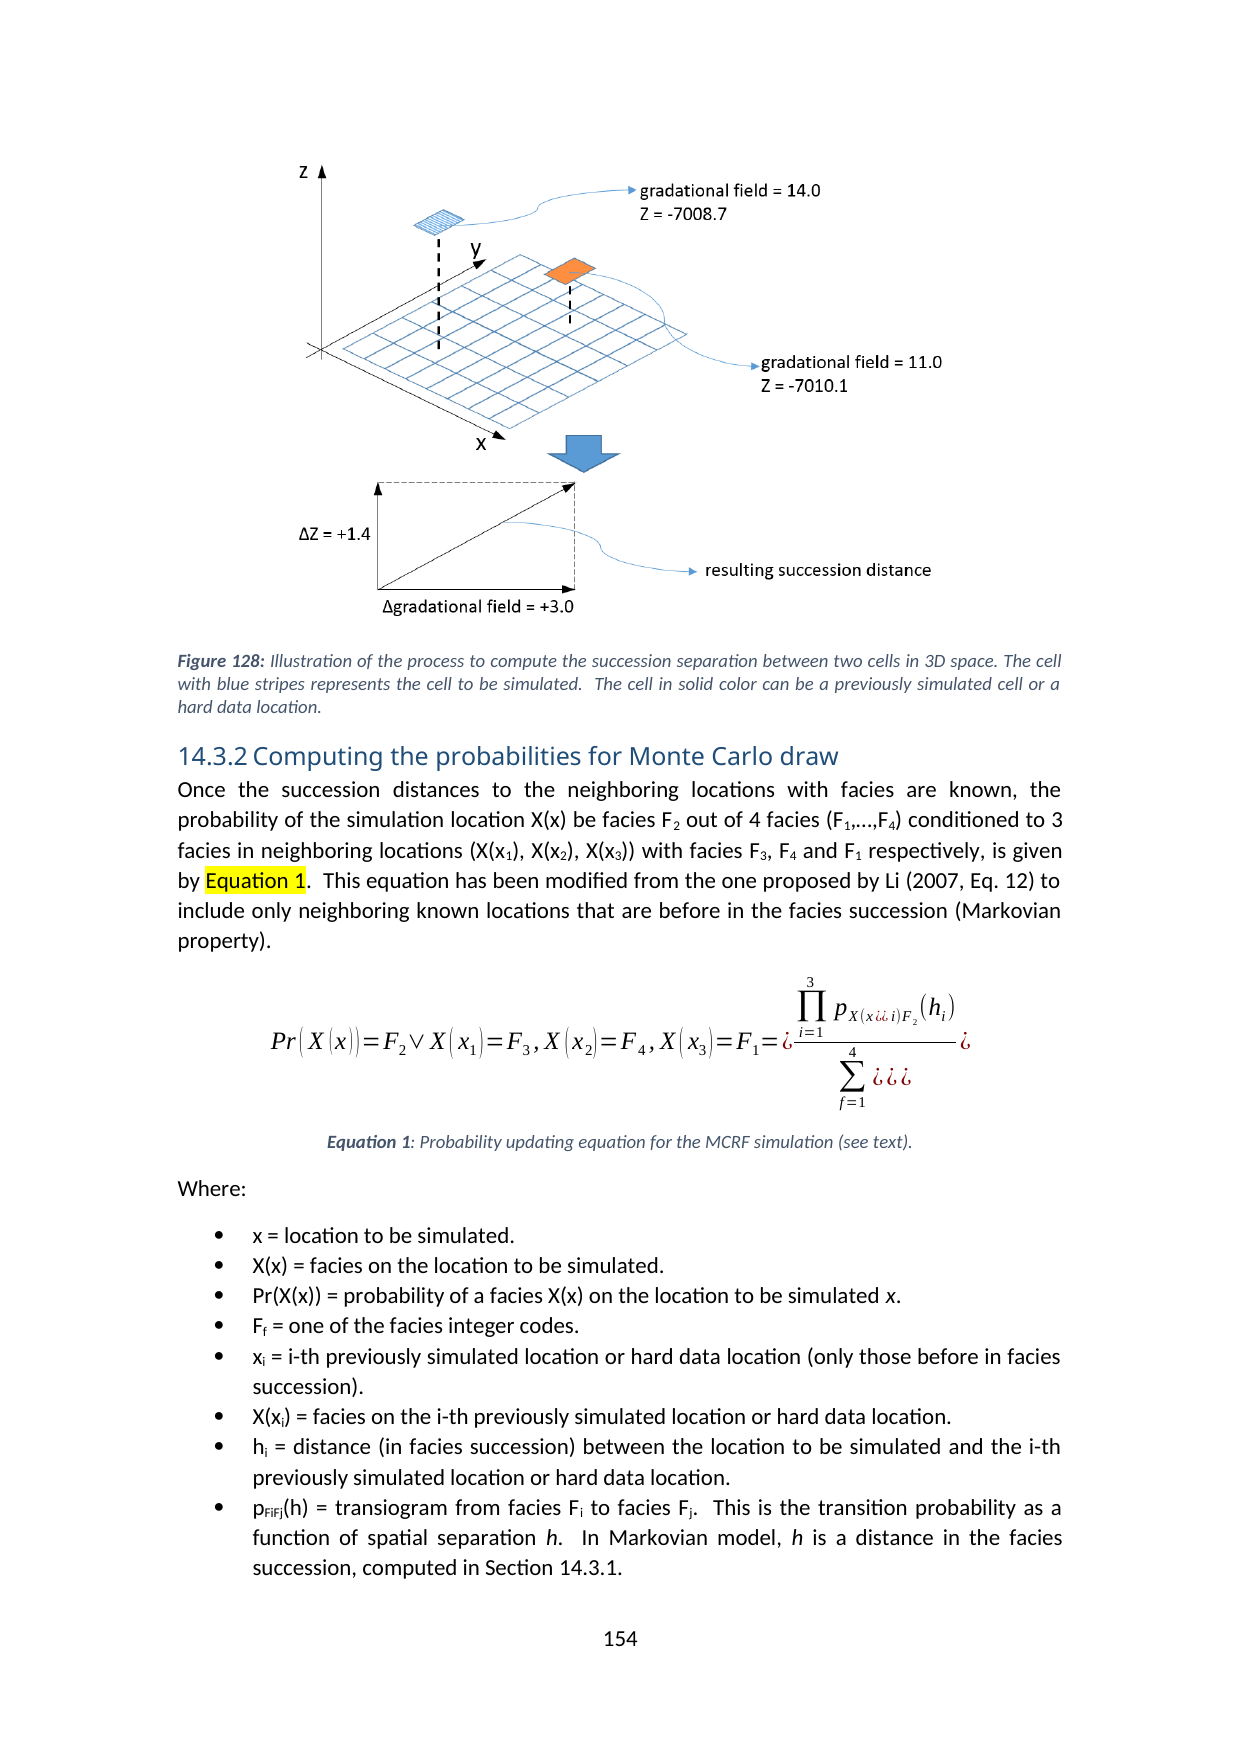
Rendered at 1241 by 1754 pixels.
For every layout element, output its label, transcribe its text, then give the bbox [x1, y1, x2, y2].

list x = location to be simulated. [215, 1221, 1063, 1249]
text Equation 1: Probability updating equation for the MCRF simulation (see text). [177, 1130, 1063, 1153]
list hi = distance (in facies succession) between the location to be simulated and the i-th previously simulated location or hard data location. [215, 1432, 1063, 1491]
list xi = i-th previously simulated location or hard data location (only those before in facies succession). [215, 1342, 1063, 1400]
list X(xi) = facies on the i-th previously simulated location or hard data location. [215, 1402, 1063, 1430]
list Pr(X(x)) = probability of a facies X(x) on the location to be simulated x. [215, 1281, 1063, 1309]
text Where: [177, 1174, 1063, 1202]
subtitle Computing the probabilities for Monte Carlo draw [177, 739, 1063, 773]
text Once the succession distances to the neighboring locations with facies are known, the probability of the simulation location X(x) be facies F2 out of 4 facies (F1,…,F4) conditioned to 3 facies in neighboring locations (X(x1), X(x2), X(x3)) with facies F3, F4 and F1 respectively, is given by Equation 1. This equation has been modified from the one proposed by Li (2007, Eq. 12) to include only neighboring known locations that are before in the facies succession (Markovian property). [177, 775, 1063, 954]
text Figure 128: Illustration of the process to compute the succession separation between two cells in 3D space. The cell with blue stripes represents the cell to be simulated. The cell in solid color can be a previously simulated cell or a hard data location. [177, 649, 1063, 718]
list X(x) = facies on the location to be simulated. [215, 1251, 1063, 1279]
list Ff = one of the facies integer codes. [215, 1312, 1063, 1340]
list pFiFj(h) = transiogram from facies Fi to facies Fj. This is the transition probability as a function of spatial separation h. In Markovian model, h is a distance in the facies succession, computed in Section 14.3.1. [215, 1493, 1063, 1581]
picture [286, 147, 954, 631]
